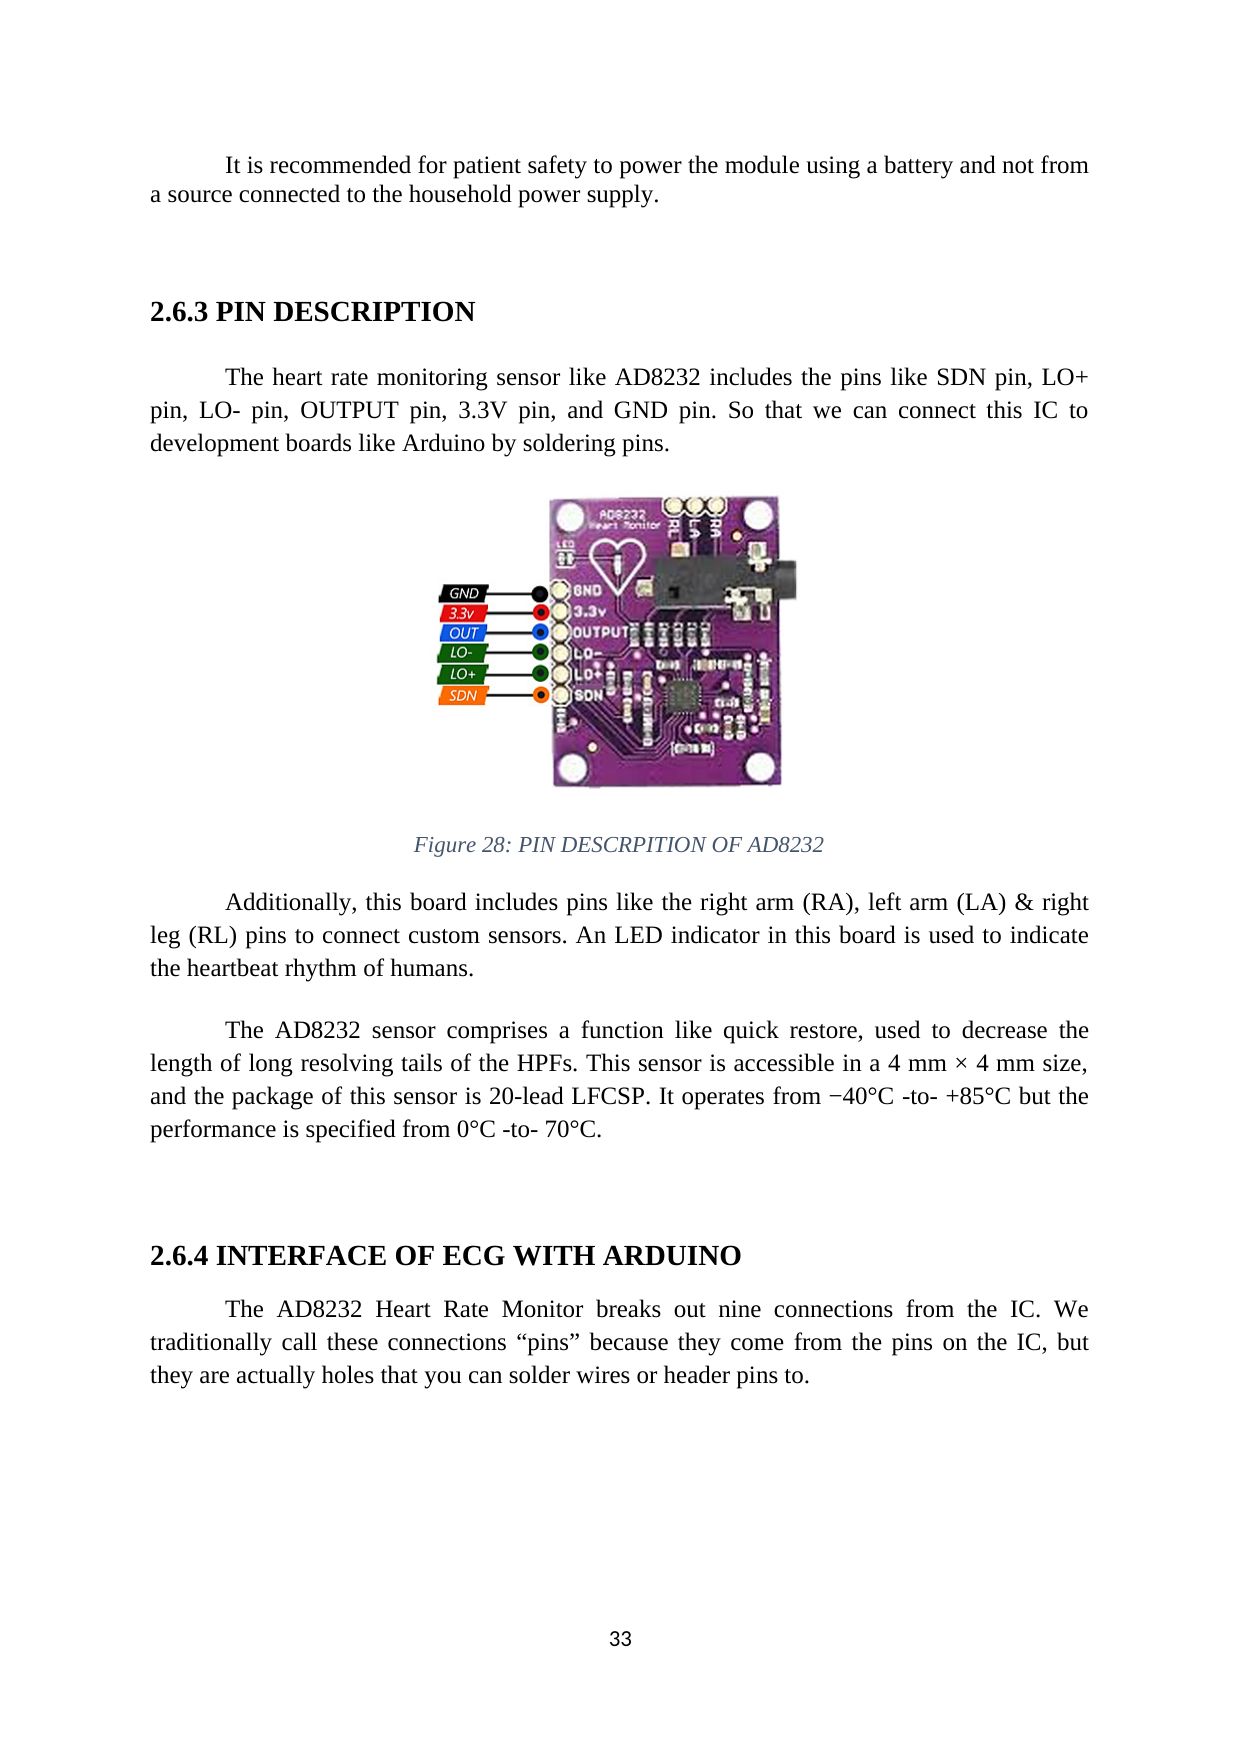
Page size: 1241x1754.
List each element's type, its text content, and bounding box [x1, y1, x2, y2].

text It is recommended for patient safety to power the module using a battery and not from a source connected to the household power supply. [150, 150, 1090, 207]
text The heart rate monitoring sensor like AD8232 includes the pins like SDN pin, LO+ pin, LO- pin, OUTPUT pin, 3.3V pin, and GND pin. So that we can connect this IC to development boards like Arduino by soldering pins. [150, 362, 1090, 457]
text Figure 28: PIN DESCRPITION OF AD8232 [150, 831, 1090, 858]
picture [416, 490, 824, 798]
text The AD8232 Heart Rate Monitor breaks out nine connections from the IC. We traditionally call these connections “pins” because they come from the pins on the IC, but they are actually holes that you can solder wires or header pins to. [150, 1294, 1090, 1388]
text The AD8232 sensor comprises a function like quick restore, used to decrease the length of long resolving tails of the HPFs. This sensor is accessible in a 4 mm × 4 mm size, and the package of this sensor is 20-lead LFCSP. It operates from −40°C -to- +85°C but the performance is specified from 0°C -to- 70°C. [150, 1015, 1090, 1143]
text 2.6.4 INTERFACE OF ECG WITH ARDUINO [150, 1238, 1090, 1272]
text 2.6.3 PIN DESCRIPTION [150, 294, 1090, 328]
text Additionally, this board includes pins like the right arm (RA), left arm (LA) & right leg (RL) pins to connect custom sensors. An LED indicator in this board is used to indicate the heartbeat rhythm of humans. [150, 887, 1090, 982]
